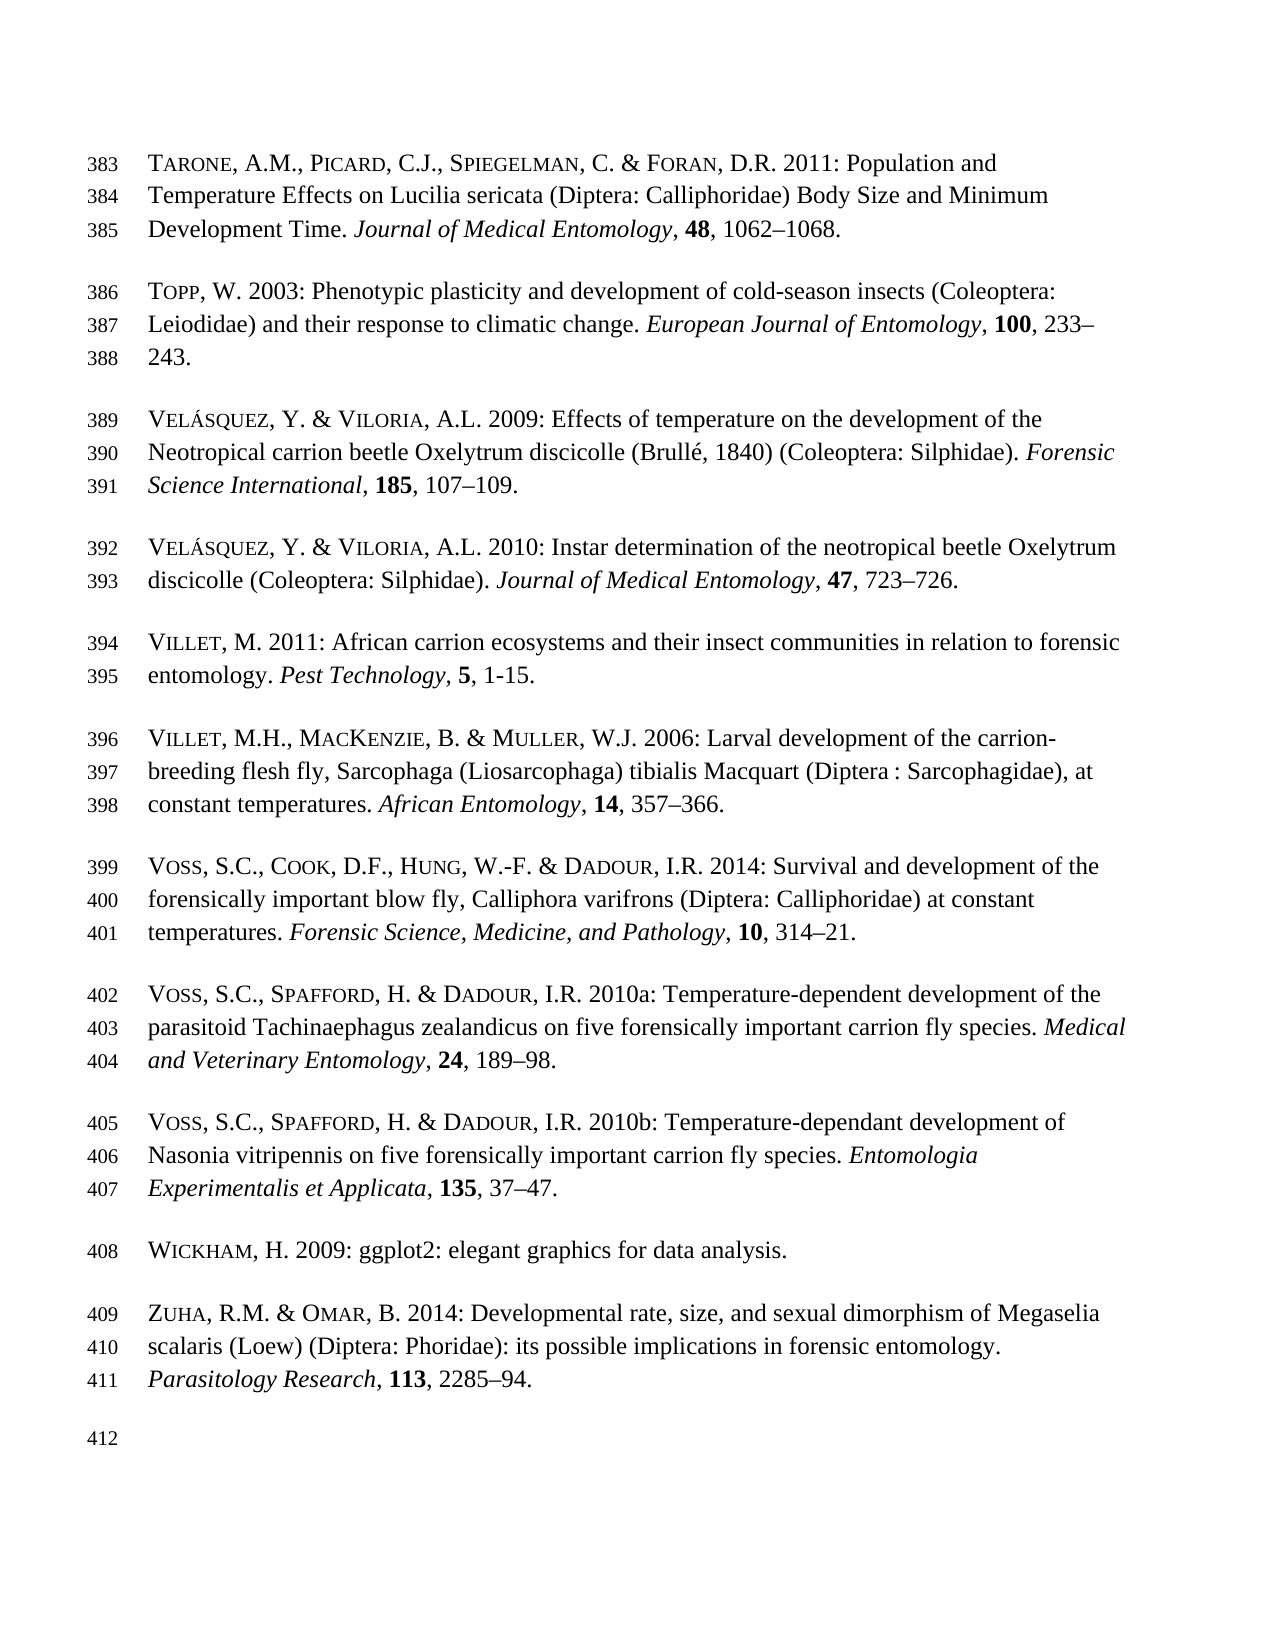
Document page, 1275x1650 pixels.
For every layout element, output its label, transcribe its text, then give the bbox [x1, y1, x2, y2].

text Velásquez, Y. & Viloria, A.L. 2010: Instar determination of the neotropical beetle Oxelytrum discicolle (Coleoptera: Silphidae). Journal of Medical Entomology, 47, 723–726. [148, 532, 1127, 594]
text Topp, W. 2003: Phenotypic plasticity and development of cold-season insects (Coleoptera: Leiodidae) and their response to climatic change. European Journal of Entomology, 100, 233–243. [148, 276, 1127, 371]
text Voss, S.C., Spafford, H. & Dadour, I.R. 2010a: Temperature-dependent development of the parasitoid Tachinaephagus zealandicus on five forensically important carrion fly species. Medical and Veterinary Entomology, 24, 189–98. [148, 979, 1127, 1074]
text Tarone, A.M., Picard, C.J., Spiegelman, C. & Foran, D.R. 2011: Population and Temperature Effects on Lucilia sericata (Diptera: Calliphoridae) Body Size and Minimum Development Time. Journal of Medical Entomology, 48, 1062–1068. [148, 148, 1127, 242]
text Villet, M. 2011: African carrion ecosystems and their insect communities in relation to forensic entomology. Pest Technology, 5, 1-15. [148, 627, 1127, 689]
text Velásquez, Y. & Viloria, A.L. 2009: Effects of temperature on the development of the Neotropical carrion beetle Oxelytrum discicolle (Brullé, 1840) (Coleoptera: Silphidae). Forensic Science International, 185, 107–109. [148, 404, 1127, 499]
text Voss, S.C., Cook, D.F., Hung, W.-F. & Dadour, I.R. 2014: Survival and development of the forensically important blow fly, Calliphora varifrons (Diptera: Calliphoridae) at constant temperatures. Forensic Science, Medicine, and Pathology, 10, 314–21. [148, 851, 1127, 946]
text Wickham, H. 2009: ggplot2: elegant graphics for data analysis. [148, 1236, 1127, 1264]
text Zuha, R.M. & Omar, B. 2014: Developmental rate, size, and sexual dimorphism of Megaselia scalaris (Loew) (Diptera: Phoridae): its possible implications in forensic entomology. Parasitology Research, 113, 2285–94. [148, 1298, 1127, 1393]
text Villet, M.H., MacKenzie, B. & Muller, W.J. 2006: Larval development of the carrion-breeding flesh fly, Sarcophaga (Liosarcophaga) tibialis Macquart (Diptera : Sarcophagidae), at constant temperatures. African Entomology, 14, 357–366. [148, 723, 1127, 817]
text Voss, S.C., Spafford, H. & Dadour, I.R. 2010b: Temperature-dependant development of Nasonia vitripennis on five forensically important carrion fly species. Entomologia Experimentalis et Applicata, 135, 37–47. [148, 1107, 1127, 1202]
